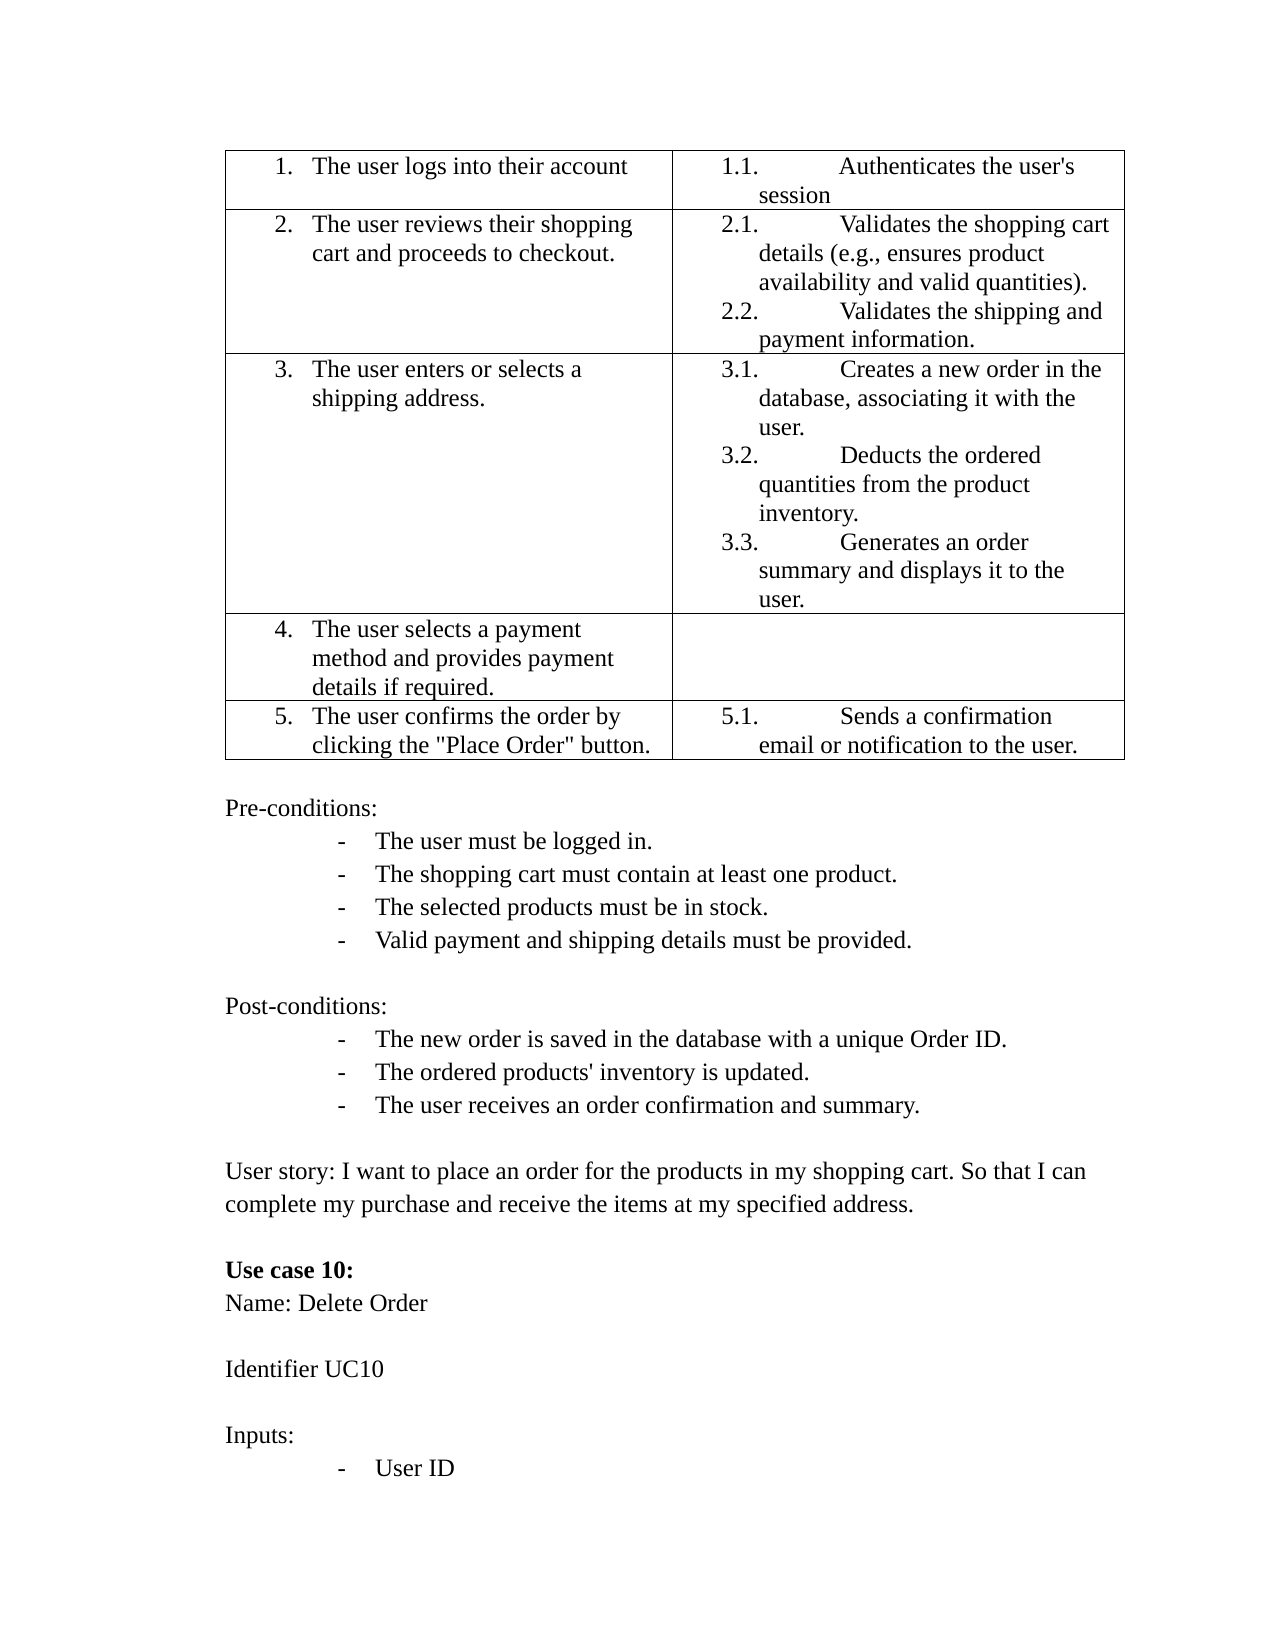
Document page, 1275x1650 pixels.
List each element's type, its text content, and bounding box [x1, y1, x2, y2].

list The new order is saved in the database with a unique Order ID. [337, 1024, 1125, 1053]
list The user must be logged in. [337, 826, 1125, 855]
list Post-conditions: [225, 991, 1125, 1020]
list Name: Delete Order [225, 1288, 1125, 1317]
table_cell The user enters or selects a shipping address. [226, 354, 672, 613]
list The shopping cart must contain at least one product. [337, 859, 1125, 888]
list The user receives an order confirmation and summary. [337, 1090, 1125, 1119]
list User story: I want to place an order for the products in my shopping cart. So that I can complete my purchase and receive the items at my specified address. [225, 1156, 1125, 1218]
table_cell Sends a confirmation email or notification to the user. [673, 701, 1124, 759]
table_cell The user logs into their account [226, 151, 672, 208]
list The selected products must be in stock. [337, 892, 1125, 921]
list User ID [337, 1453, 1125, 1482]
table_cell The user confirms the order by clicking the "Place Order" button. [226, 701, 672, 759]
table_cell The user reviews their shopping cart and proceeds to checkout. [226, 210, 672, 353]
list Pre-conditions: [225, 793, 1125, 822]
list The ordered products' inventory is updated. [337, 1057, 1125, 1086]
list Use case 10: [225, 1255, 1125, 1284]
table_cell [673, 614, 1124, 700]
table_cell Creates a new order in the database, associating it with the user. Deducts the ordered quantities from the product inventory. Generates an order summary and displays it to the user. [673, 354, 1124, 613]
table_cell Validates the shopping cart details (e.g., ensures product availability and valid quantities). Validates the shipping and payment information. [673, 210, 1124, 353]
table_cell Authenticates the user's session [673, 151, 1124, 208]
list Identifier UC10 [225, 1354, 1125, 1383]
table_cell The user selects a payment method and provides payment details if required. [226, 614, 672, 700]
list Inputs: [225, 1420, 1125, 1449]
list Valid payment and shipping details must be provided. [337, 925, 1125, 954]
